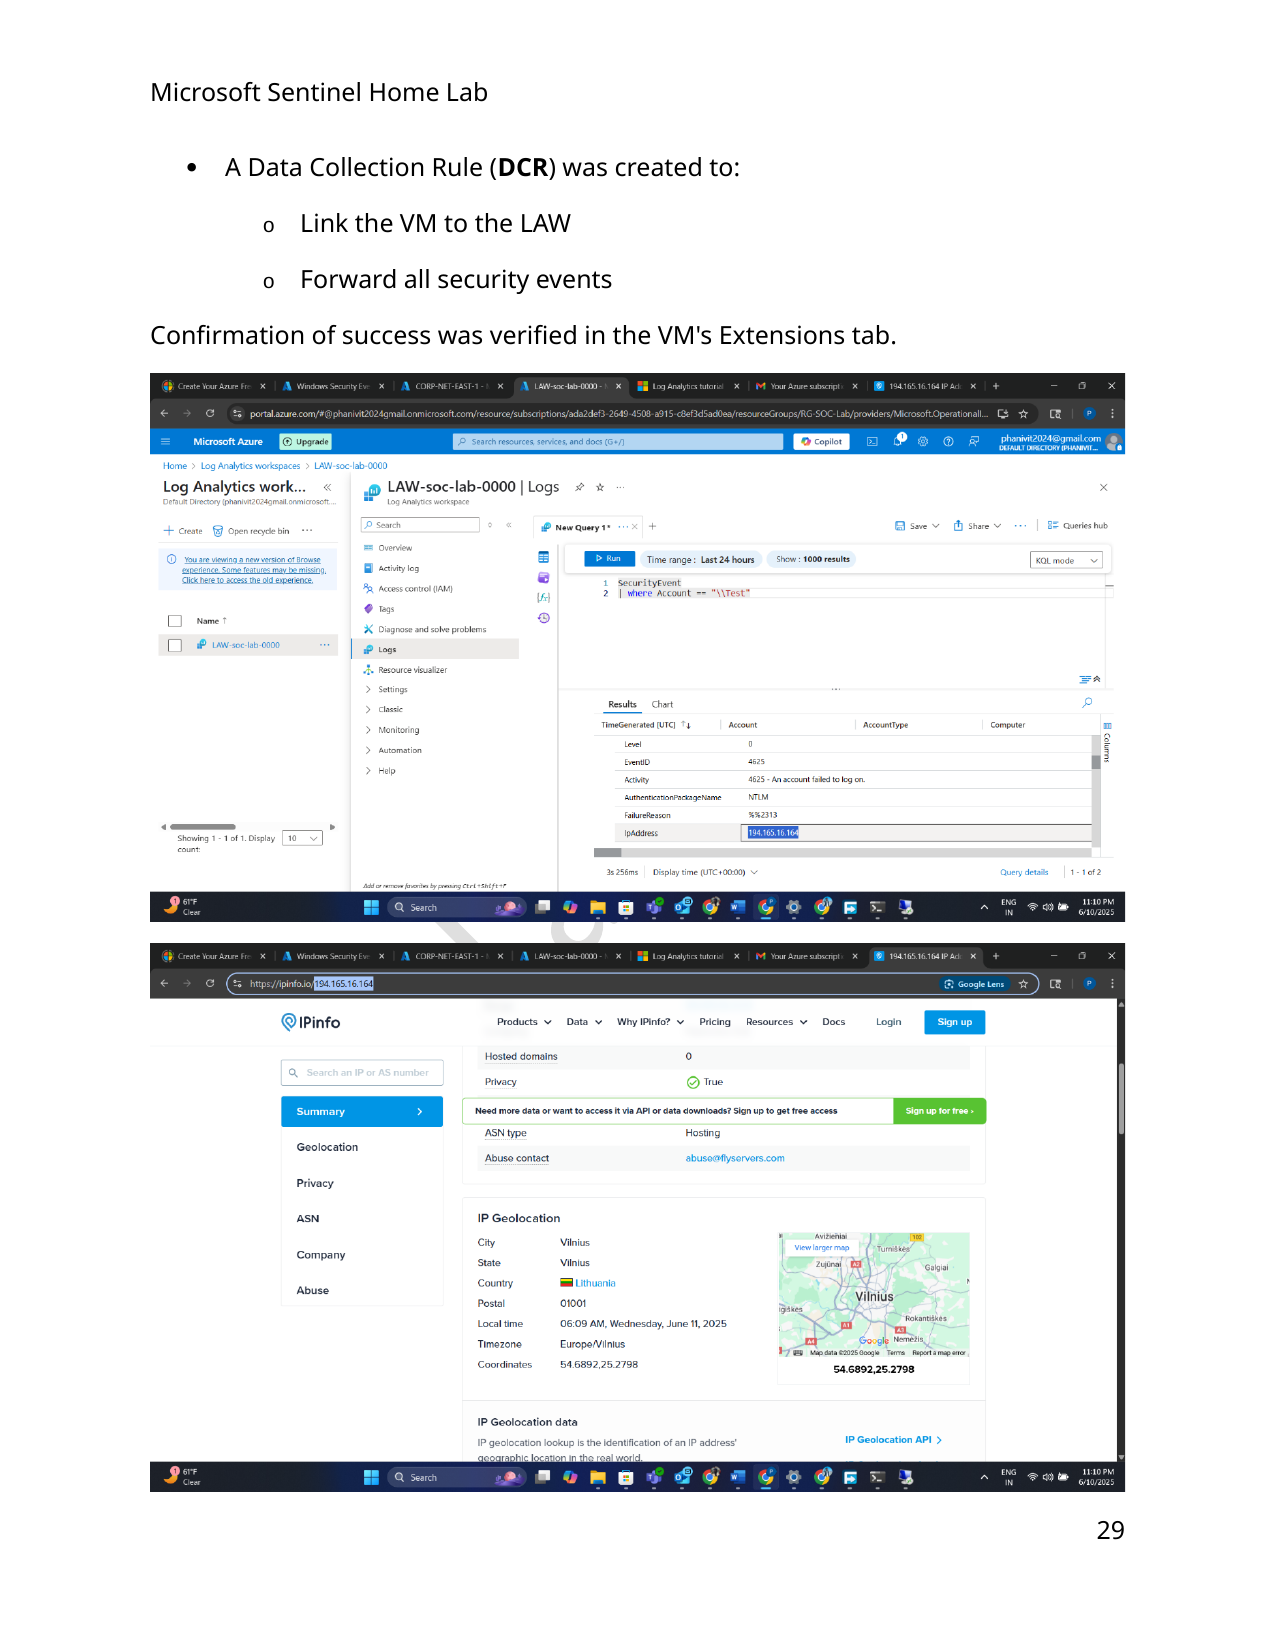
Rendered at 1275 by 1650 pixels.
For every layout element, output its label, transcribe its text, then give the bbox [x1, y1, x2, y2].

text Confirmation of success was verified in the VM's Extensions tab. [150, 317, 1125, 352]
picture [150, 373, 1125, 922]
list A Data Collection Rule (DCR) was created to: [187, 150, 1125, 184]
list Forward all security events [262, 262, 1125, 296]
picture [150, 943, 1125, 1492]
list Link the VM to the LAW [262, 206, 1125, 240]
